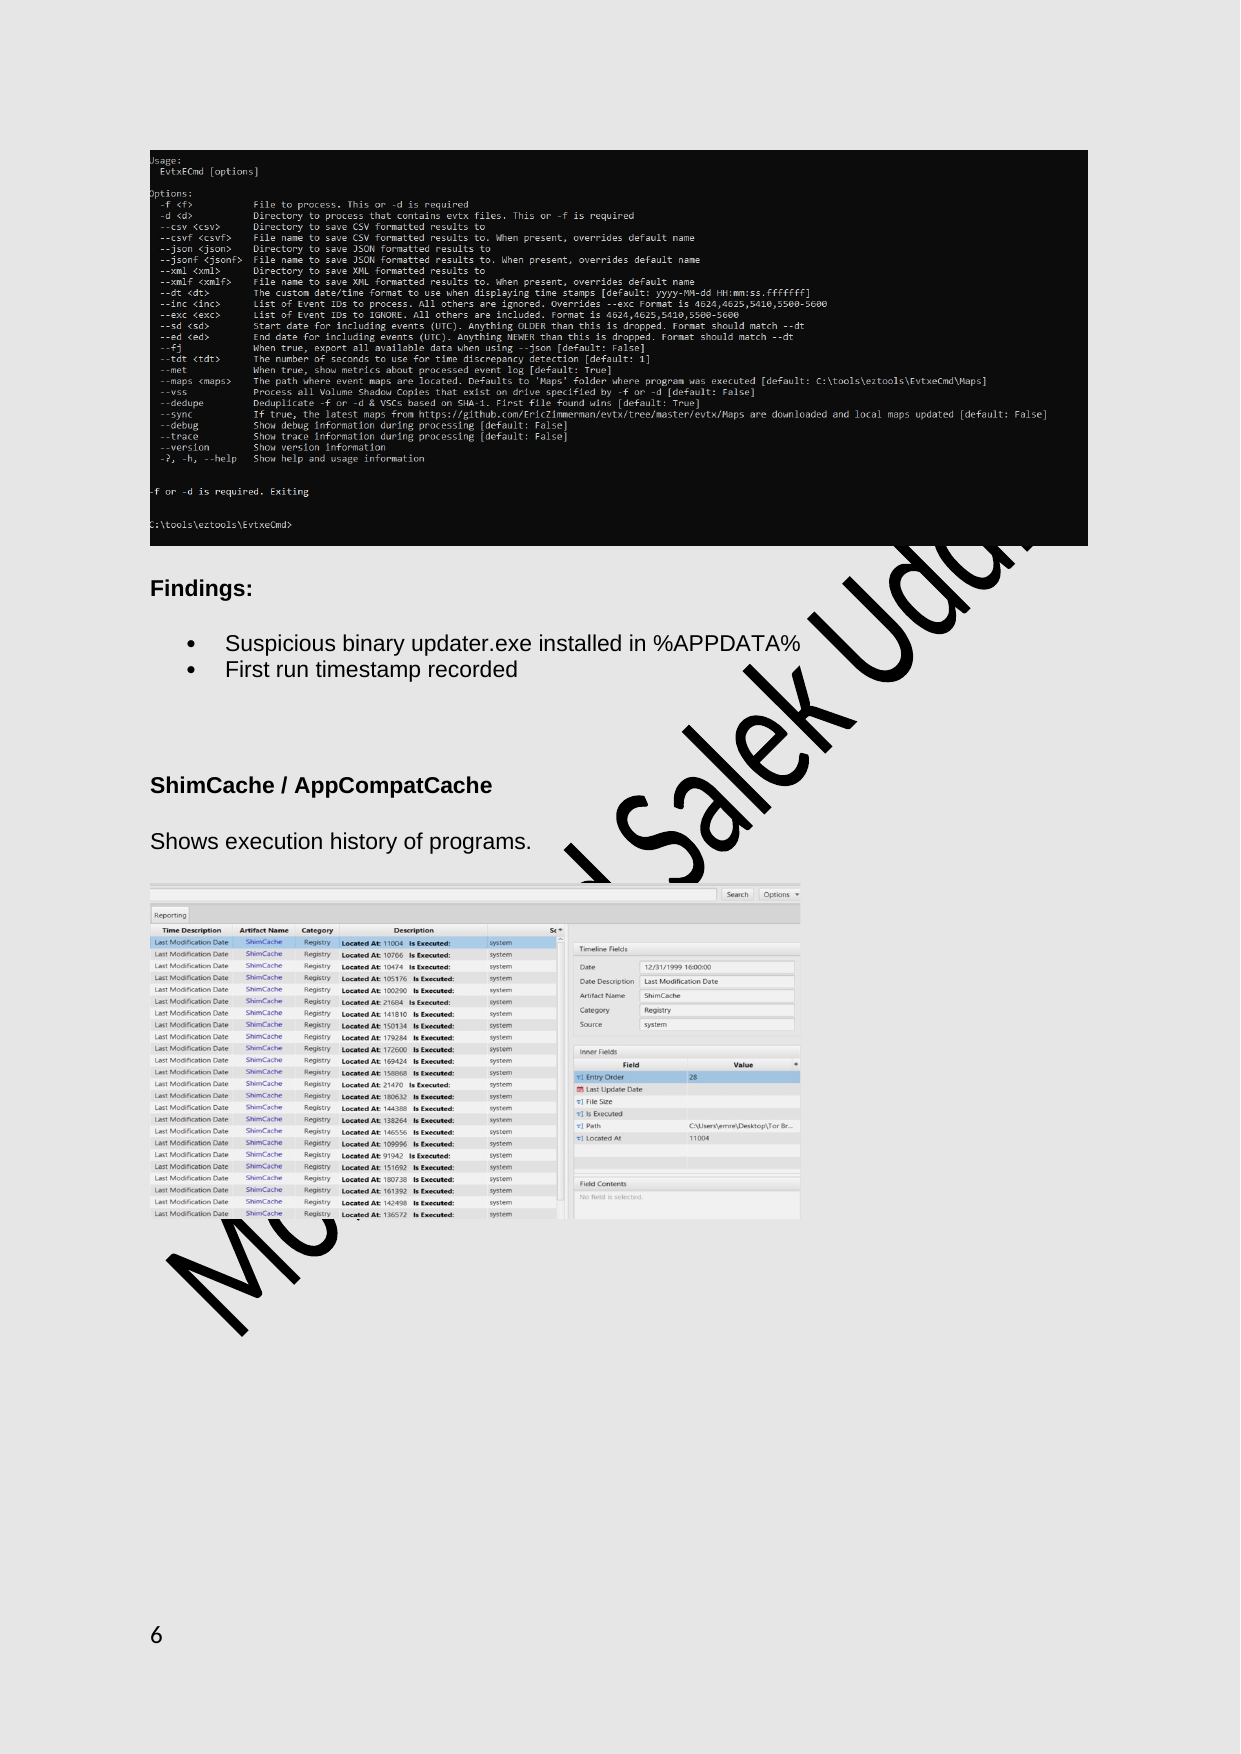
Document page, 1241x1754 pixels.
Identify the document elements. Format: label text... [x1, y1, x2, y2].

picture [150, 883, 801, 1219]
picture [150, 150, 1088, 546]
list First run timestamp recorded [187, 656, 1090, 683]
list Suspicious binary updater.exe installed in %APPDATA% [187, 630, 1090, 656]
text Shows execution history of programs. [150, 828, 1090, 854]
text Findings: [150, 574, 1090, 601]
text ShimCache / AppCompatCache [150, 772, 1090, 799]
